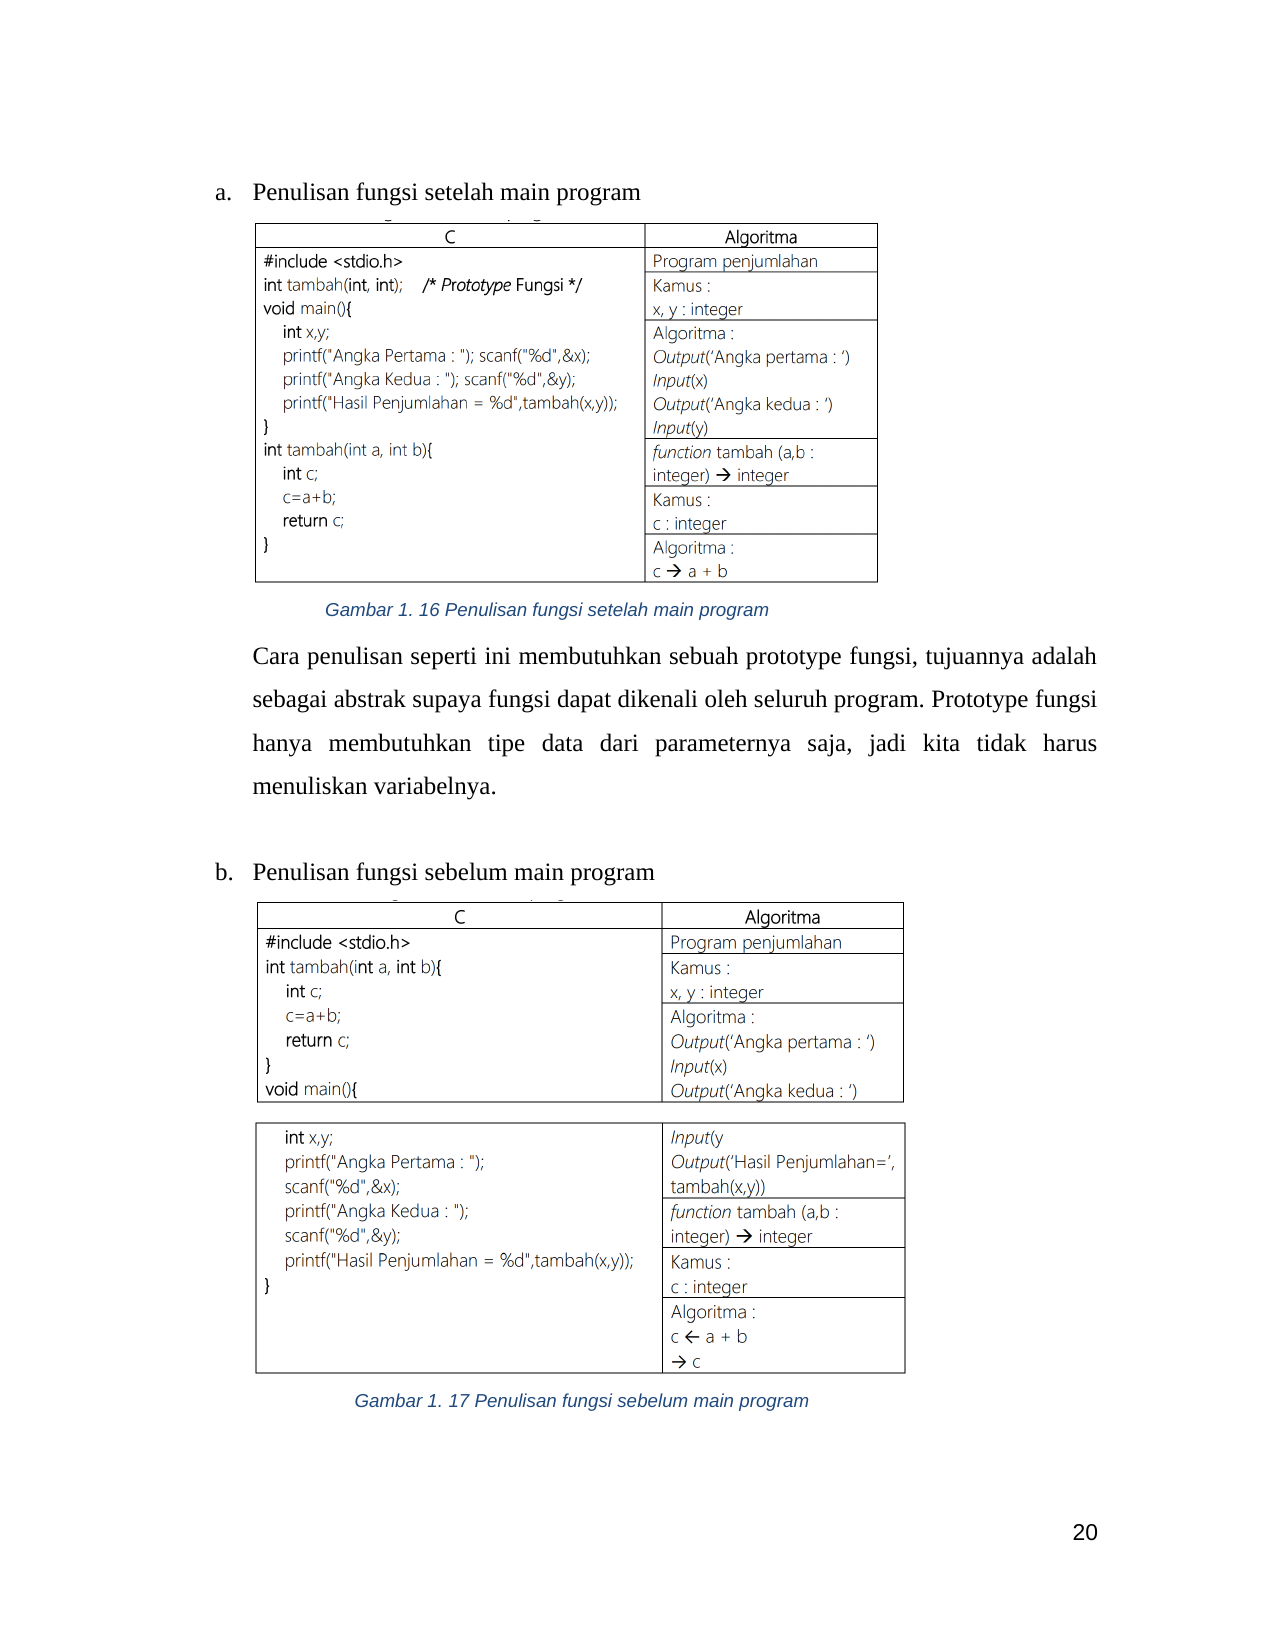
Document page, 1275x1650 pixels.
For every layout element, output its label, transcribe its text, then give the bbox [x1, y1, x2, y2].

picture [252, 900, 908, 1105]
text Gambar 1. 17 Penulisan fungsi sebelum main program [354, 1389, 1098, 1411]
text Cara penulisan seperti ini membutuhkan sebuah prototype fungsi, tujuannya adalah sebagai abstrak supaya fungsi dapat dikenali oleh seluruh program. Prototype fungsi hanya membutuhkan tipe data dari parameternya saja, jadi kita tidak harus menuliskan variabelnya. [252, 641, 1098, 799]
list Penulisan fungsi sebelum main program [215, 857, 1098, 886]
text Gambar 1. 16 Penulisan fungsi setelah main program [325, 599, 1098, 621]
picture [252, 220, 882, 586]
picture [252, 1118, 908, 1377]
list Penulisan fungsi setelah main program [215, 177, 1098, 206]
